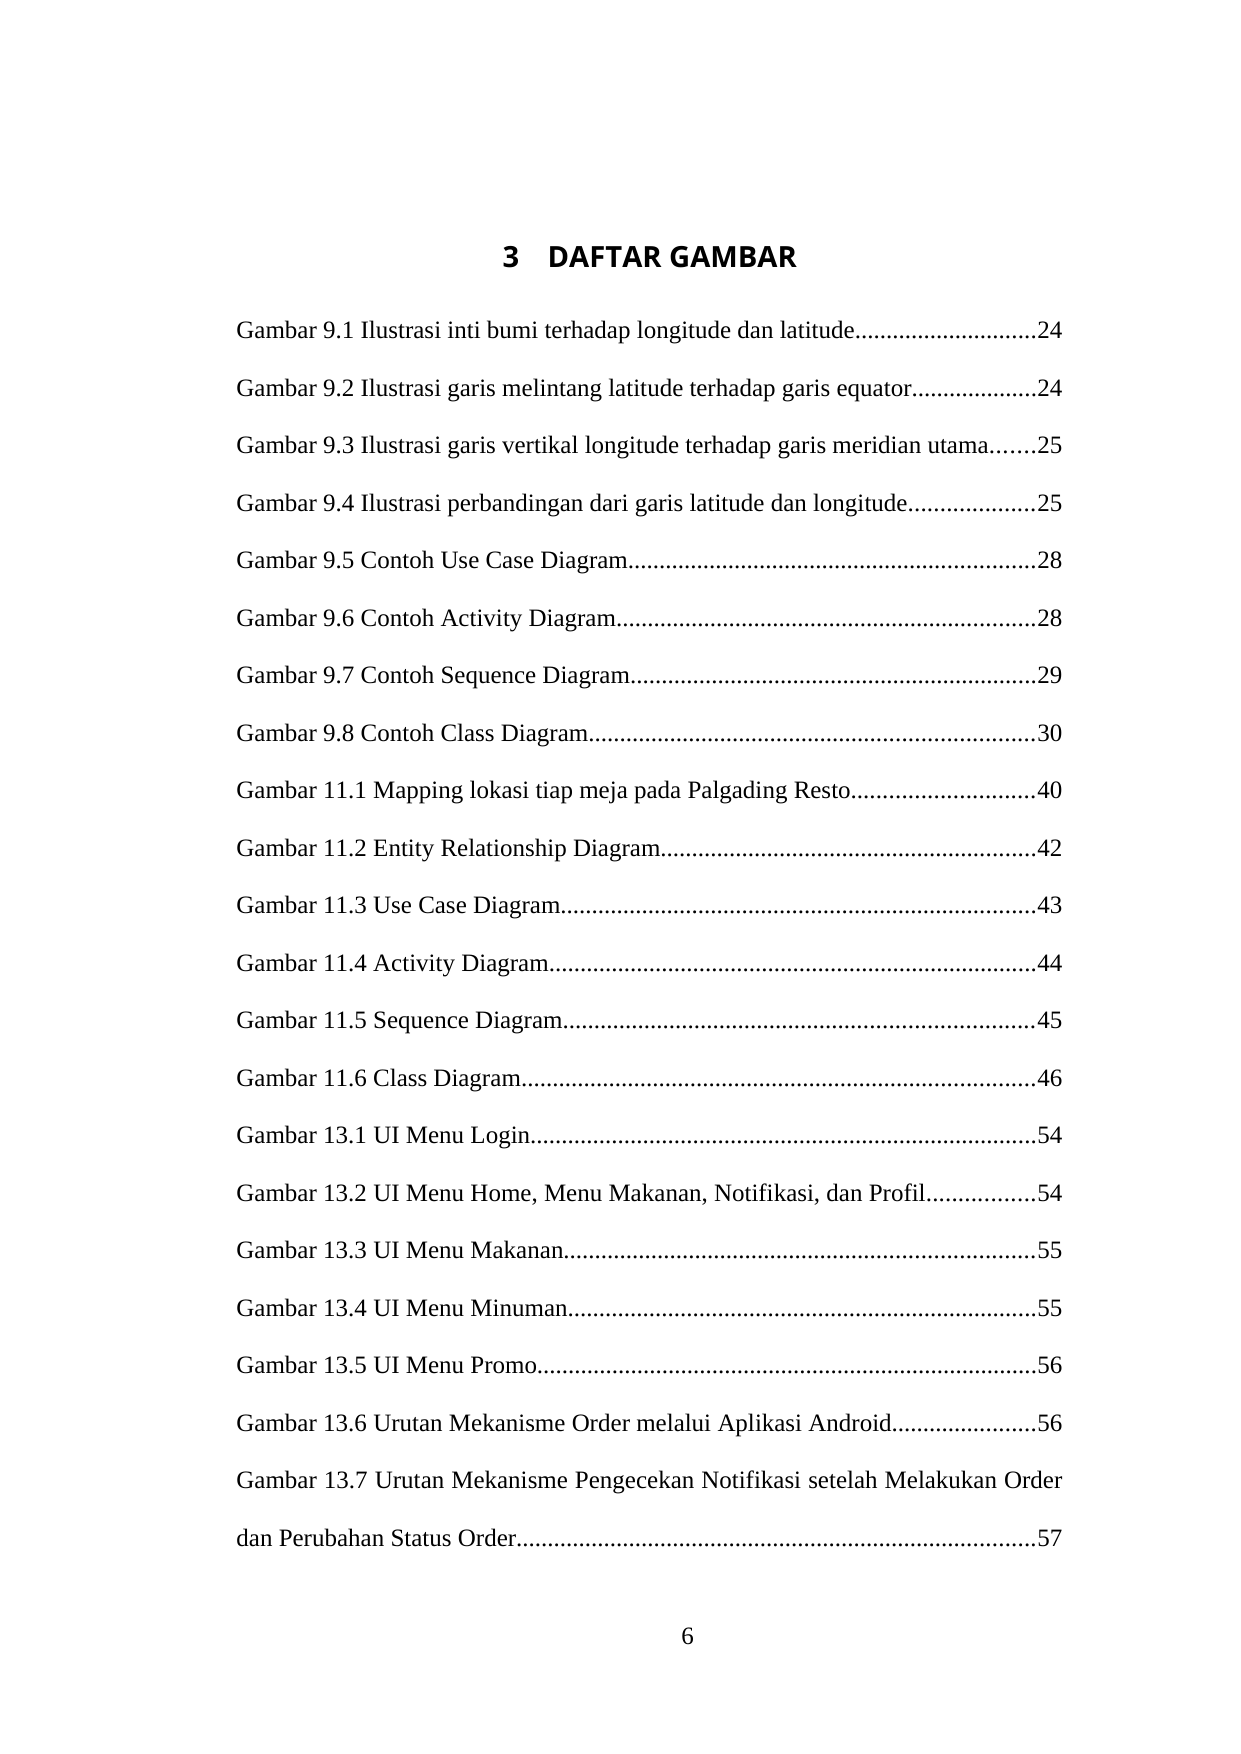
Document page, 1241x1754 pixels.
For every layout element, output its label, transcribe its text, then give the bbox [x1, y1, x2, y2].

text Gambar 13.5 UI Menu Promo 56 [236, 1351, 1063, 1379]
subtitle DAFTAR GAMBAR [236, 236, 1063, 276]
text Gambar 13.4 UI Menu Minuman 55 [236, 1293, 1063, 1322]
text Gambar 11.1 Mapping lokasi tiap meja pada Palgading Resto 40 [236, 776, 1063, 804]
text Gambar 9.4 Ilustrasi perbandingan dari garis latitude dan longitude 25 [236, 488, 1063, 517]
text Gambar 13.7 Urutan Mekanisme Pengecekan Notifikasi setelah Melakukan Order dan Perubahan Status Order 57 [236, 1466, 1063, 1552]
text Gambar 11.5 Sequence Diagram 45 [236, 1006, 1063, 1034]
text Gambar 9.8 Contoh Class Diagram 30 [236, 718, 1063, 747]
text Gambar 9.7 Contoh Sequence Diagram 29 [236, 661, 1063, 689]
text Gambar 13.6 Urutan Mekanisme Order melalui Aplikasi Android 56 [236, 1408, 1063, 1437]
text Gambar 9.2 Ilustrasi garis melintang latitude terhadap garis equator 24 [236, 373, 1063, 402]
text Gambar 13.1 UI Menu Login 54 [236, 1121, 1063, 1149]
text Gambar 11.2 Entity Relationship Diagram 42 [236, 833, 1063, 862]
text Gambar 11.3 Use Case Diagram 43 [236, 891, 1063, 919]
text Gambar 13.2 UI Menu Home, Menu Makanan, Notifikasi, dan Profil 54 [236, 1178, 1063, 1207]
text Gambar 13.3 UI Menu Makanan 55 [236, 1236, 1063, 1264]
text Gambar 9.6 Contoh Activity Diagram 28 [236, 603, 1063, 632]
text Gambar 9.5 Contoh Use Case Diagram 28 [236, 546, 1063, 574]
text Gambar 9.1 Ilustrasi inti bumi terhadap longitude dan latitude 24 [236, 316, 1063, 344]
text Gambar 11.4 Activity Diagram 44 [236, 948, 1063, 977]
text Gambar 11.6 Class Diagram 46 [236, 1063, 1063, 1092]
text Gambar 9.3 Ilustrasi garis vertikal longitude terhadap garis meridian utama 25 [236, 431, 1063, 459]
